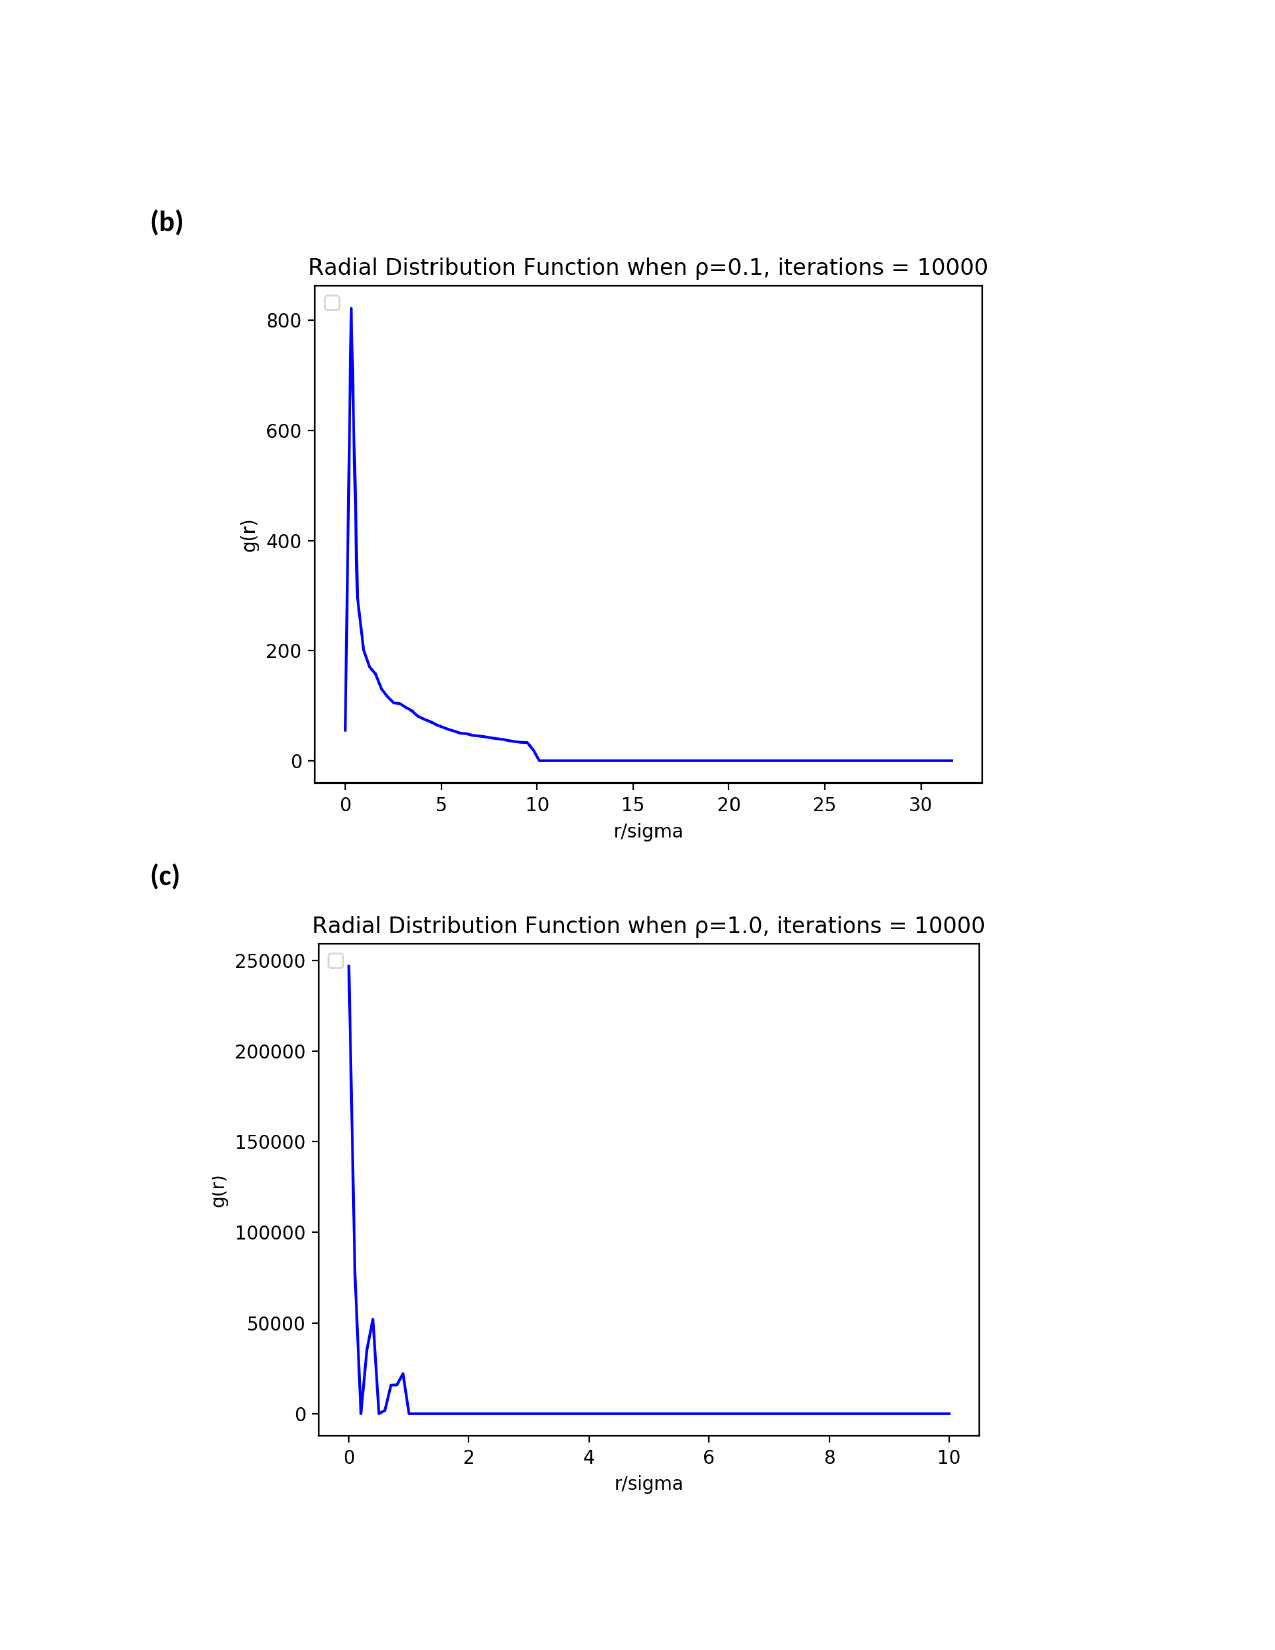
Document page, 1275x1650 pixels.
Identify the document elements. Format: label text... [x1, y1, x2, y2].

text (b) [150, 203, 1125, 239]
text (c) [150, 857, 1125, 893]
picture [212, 910, 1063, 1496]
picture [207, 256, 1068, 842]
